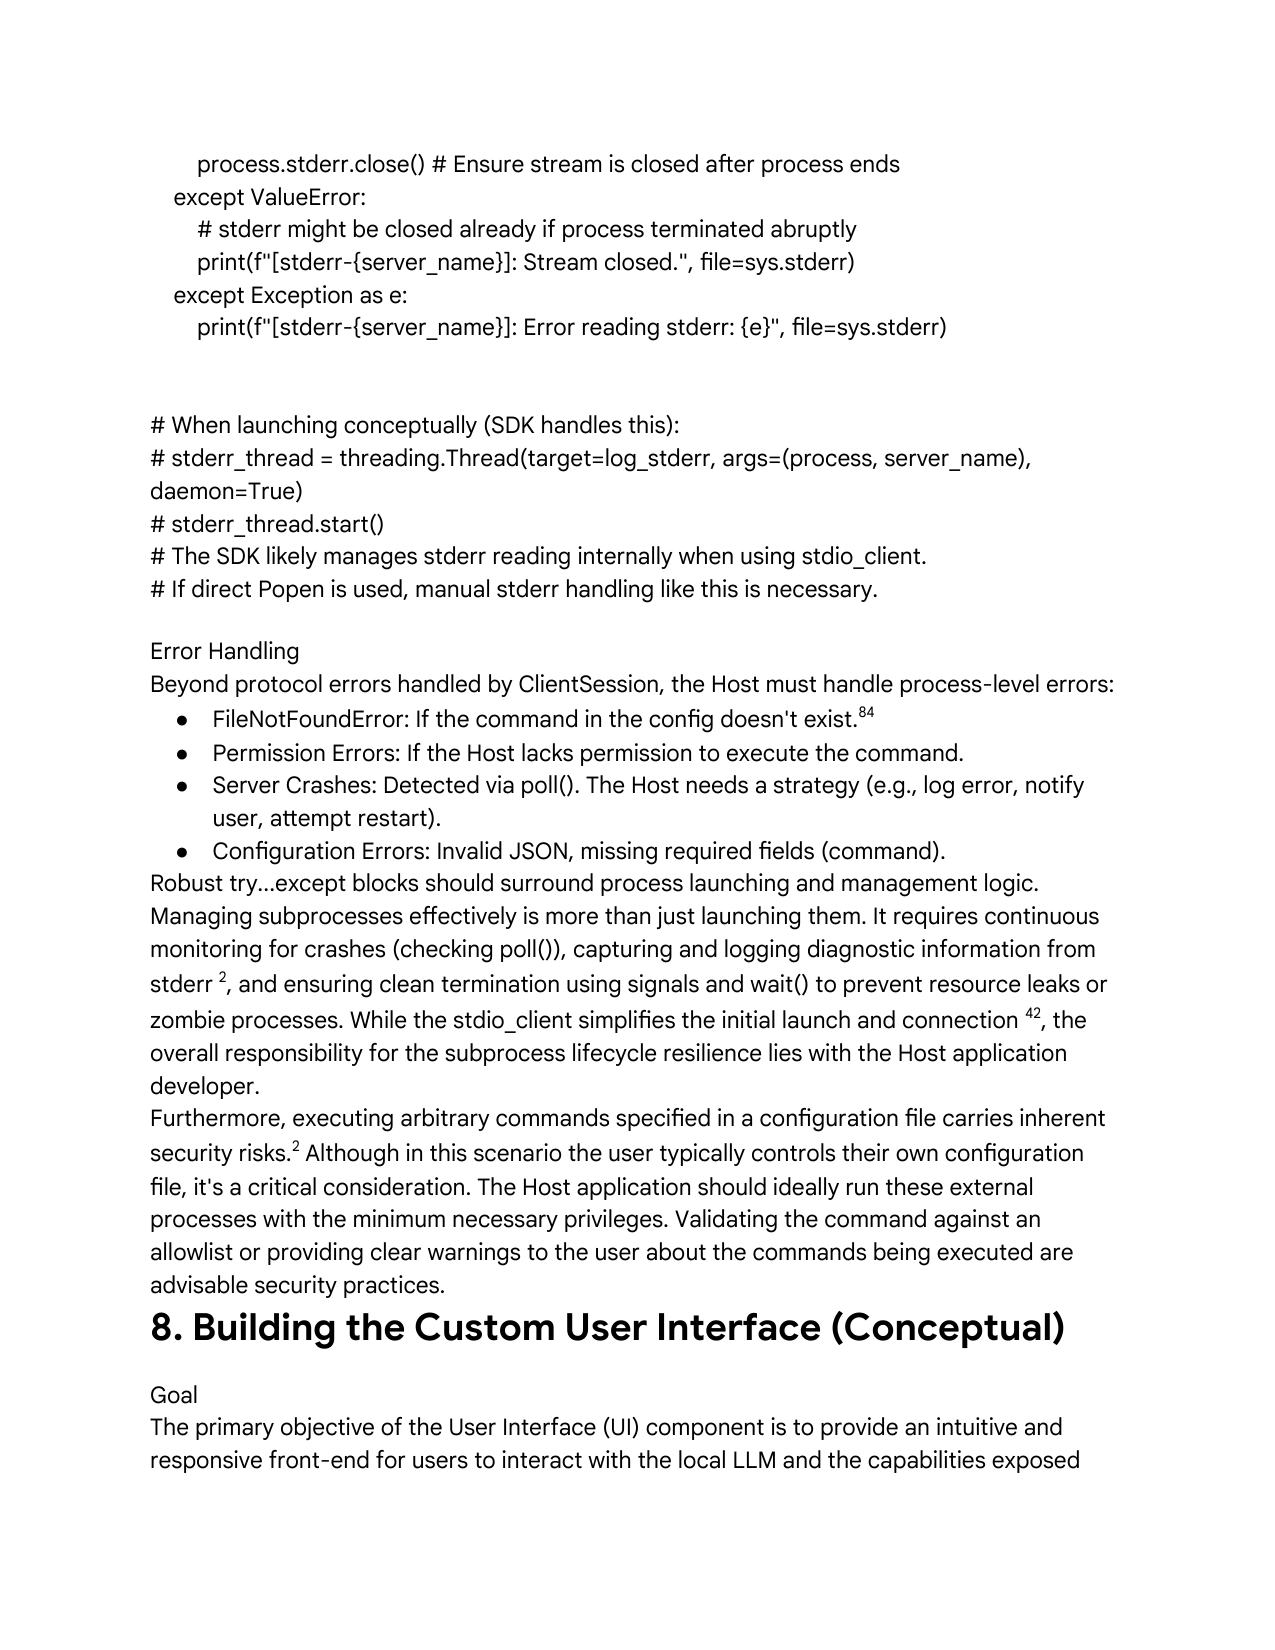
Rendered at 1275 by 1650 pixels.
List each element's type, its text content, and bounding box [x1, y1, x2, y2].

list Server Crashes: Detected via poll(). The Host needs a strategy (e.g., log error, notify user, attempt restart). [175, 771, 1125, 833]
list Configuration Errors: Invalid JSON, missing required fields (command). [175, 837, 1125, 866]
text Robust try...except blocks should surround process launching and management logic. [150, 869, 1125, 898]
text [150, 1413, 1125, 1475]
text Beyond protocol errors handled by ClientSession, the Host must handle process-level errors: [150, 670, 1125, 699]
text Error Handling [150, 638, 1125, 666]
list FileNotFoundError: If the command in the config doesn't exist.84 [175, 703, 1125, 734]
subtitle 8. Building the Custom User Interface (Conceptual) [150, 1304, 1125, 1351]
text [150, 150, 1125, 634]
list Permission Errors: If the Host lacks permission to execute the command. [175, 739, 1125, 767]
text Goal [150, 1381, 1125, 1409]
text Furthermore, executing arbitrary commands specified in a configuration file carries inherent security risks.2 Although in this scenario the user typically controls their own configuration file, it's a critical consideration. The Host application should ideally run these external processes with the minimum necessary privileges. Validating the command against an allowlist or providing clear warnings to the user about the commands being executed are advisable security practices. [150, 1104, 1125, 1300]
text Managing subprocesses effectively is more than just launching them. It requires continuous monitoring for crashes (checking poll()), capturing and logging diagnostic information from stderr 2, and ensuring clean termination using signals and wait() to prevent resource leaks or zombie processes. While the stdio_client simplifies the initial launch and connection 42, the overall responsibility for the subprocess lifecycle resilience lies with the Host application developer. [150, 902, 1125, 1101]
